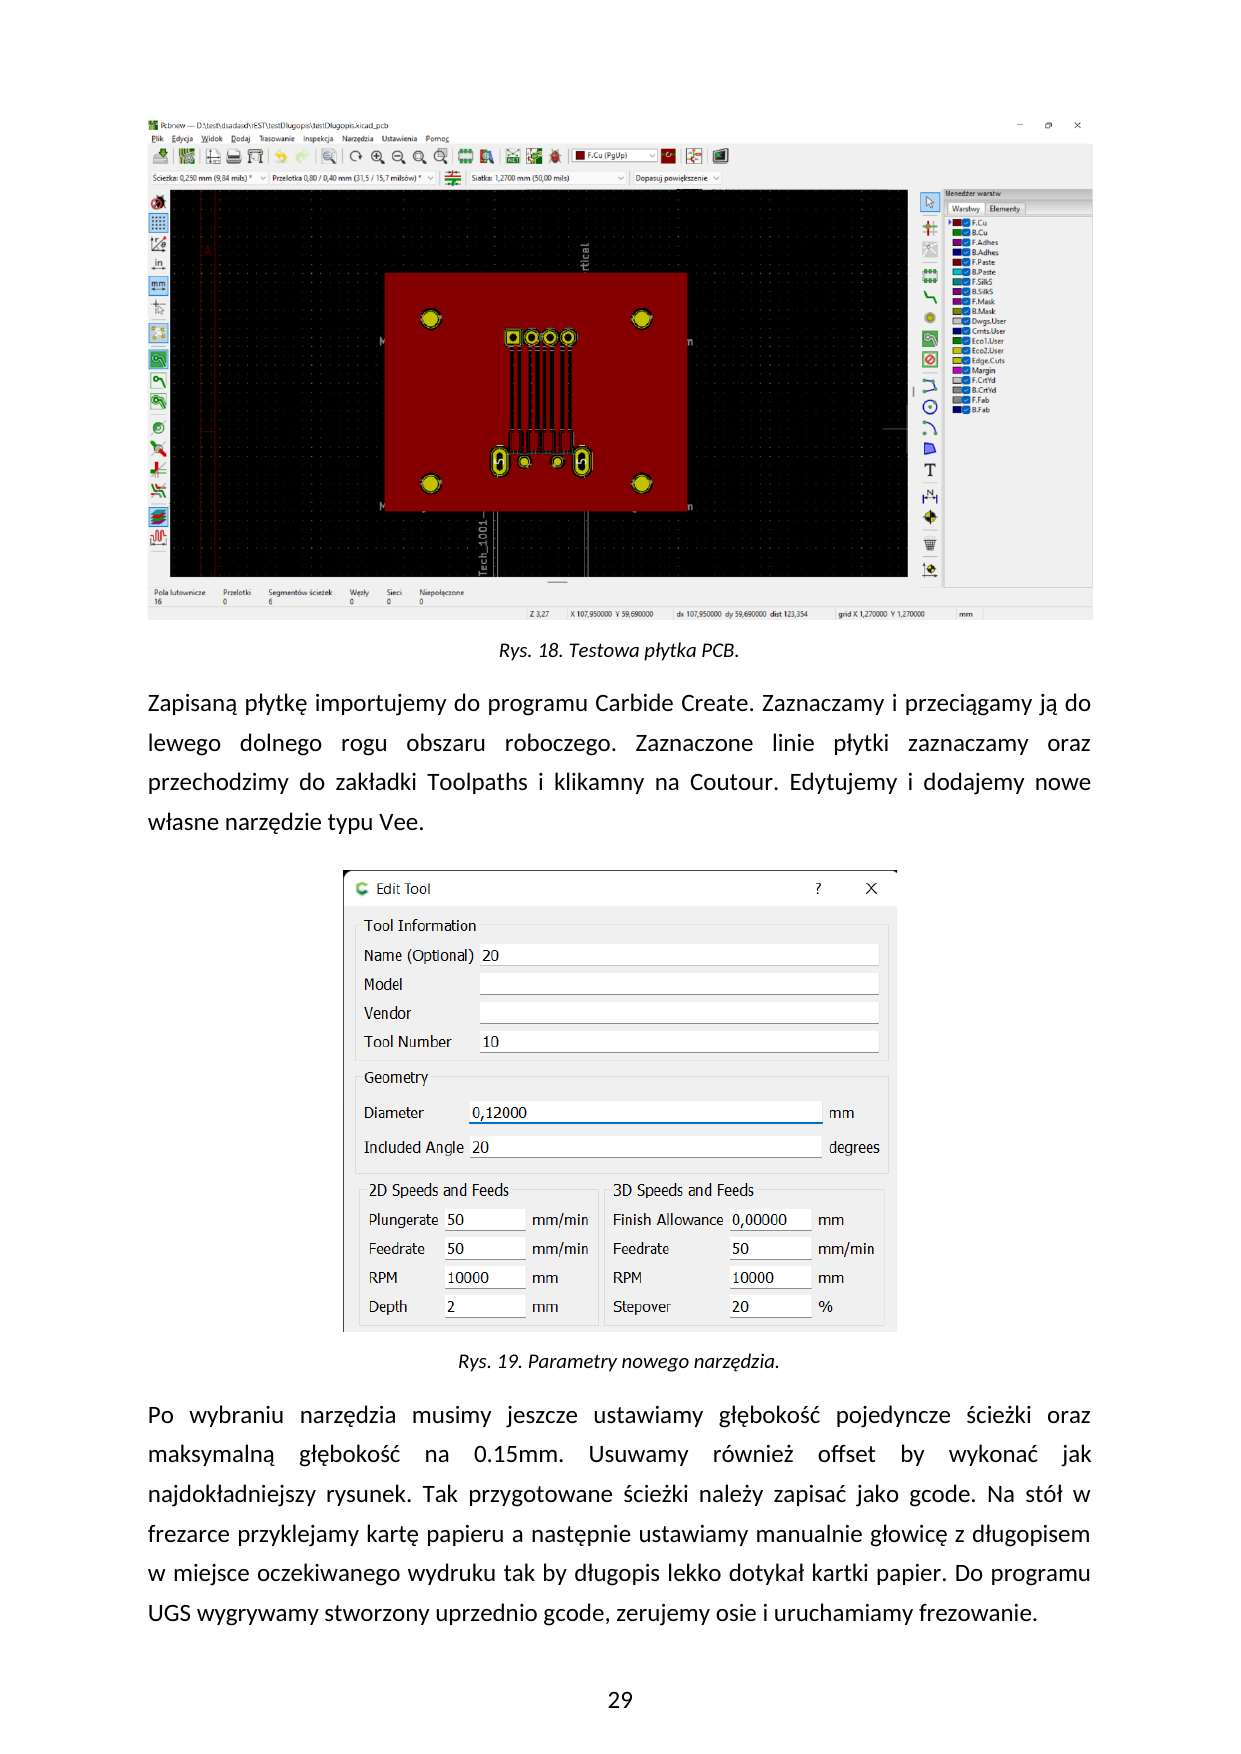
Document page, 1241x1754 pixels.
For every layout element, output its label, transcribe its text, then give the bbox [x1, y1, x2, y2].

text Rys. 19. Parametry nowego narzędzia. [148, 1349, 1092, 1374]
picture [343, 870, 898, 1332]
picture [147, 118, 1093, 620]
text Zapisaną płytkę importujemy do programu Carbide Create. Zaznaczamy i przeciągamy ją do lewego dolnego rogu obszaru roboczego. Zaznaczone linie płytki zaznaczamy oraz przechodzimy do zakładki Toolpaths i klikamny na Coutour. Edytujemy i dodajemy nowe własne narzędzie typu Vee. [148, 687, 1092, 837]
text Po wybraniu narzędzia musimy jeszcze ustawiamy głębokość pojedyncze ścieżki oraz maksymalną głębokość na 0.15mm. Usuwamy również offset by wykonać jak najdokładniejszy rysunek. Tak przygotowane ścieżki należy zapisać jako gcode. Na stół w frezarce przyklejamy kartę papieru a następnie ustawiamy manualnie głowicę z długopisem w miejsce oczekiwanego wydruku tak by długopis lekko dotykał kartki papier. Do programu UGS wygrywamy stworzony uprzednio gcode, zerujemy osie i uruchamiamy frezowanie. [148, 1399, 1092, 1627]
text Rys. 18. Testowa płytka PCB. [148, 637, 1092, 662]
